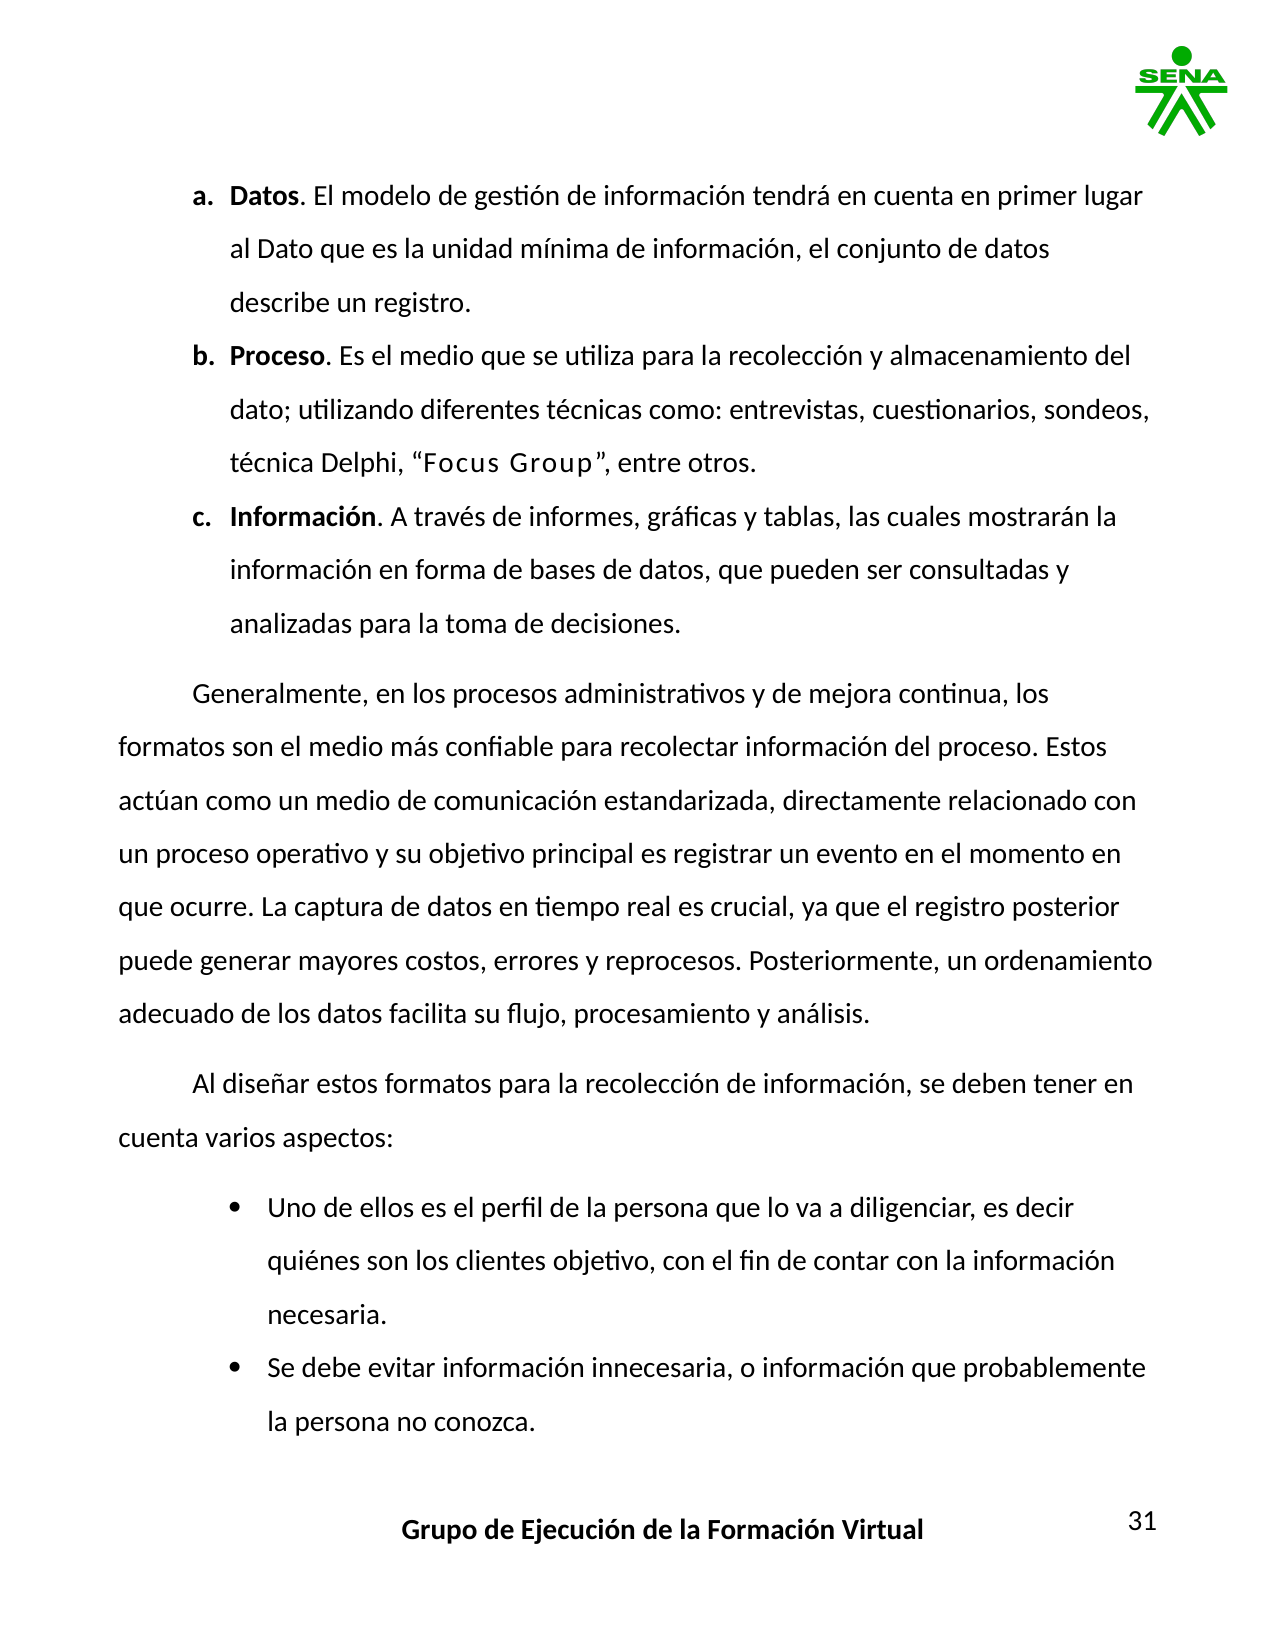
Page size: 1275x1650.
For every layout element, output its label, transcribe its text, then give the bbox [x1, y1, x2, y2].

text Al diseñar estos formatos para la recolección de información, se deben tener en cuenta varios aspectos: [118, 1066, 1157, 1154]
list Información. A través de informes, gráficas y tablas, las cuales mostrarán la información en forma de bases de datos, que pueden ser consultadas y analizadas para la toma de decisiones. [192, 498, 1157, 640]
list Se debe evitar información innecesaria, o información que probablemente la persona no conozca. [229, 1349, 1157, 1438]
text Generalmente, en los procesos administrativos y de mejora continua, los formatos son el medio más confiable para recolectar información del proceso. Estos actúan como un medio de comunicación estandarizada, directamente relacionado con un proceso operativo y su objetivo principal es registrar un evento en el momento en que ocurre. La captura de datos en tiempo real es crucial, ya que el registro posterior puede generar mayores costos, errores y reprocesos. Posteriormente, un ordenamiento adecuado de los datos facilita su flujo, procesamiento y análisis. [118, 675, 1157, 1031]
list Uno de ellos es el perfil de la persona que lo va a diligenciar, es decir quiénes son los clientes objetivo, con el fin de contar con la información necesaria. [229, 1189, 1157, 1332]
picture [1135, 46, 1228, 136]
list Datos. El modelo de gestión de información tendrá en cuenta en primer lugar al Dato que es la unidad mínima de información, el conjunto de datos describe un registro. [192, 177, 1157, 320]
list Proceso. Es el medio que se utiliza para la recolección y almacenamiento del dato; utilizando diferentes técnicas como: entrevistas, cuestionarios, sondeos, técnica Delphi, “Focus Group”, entre otros. [192, 337, 1157, 480]
